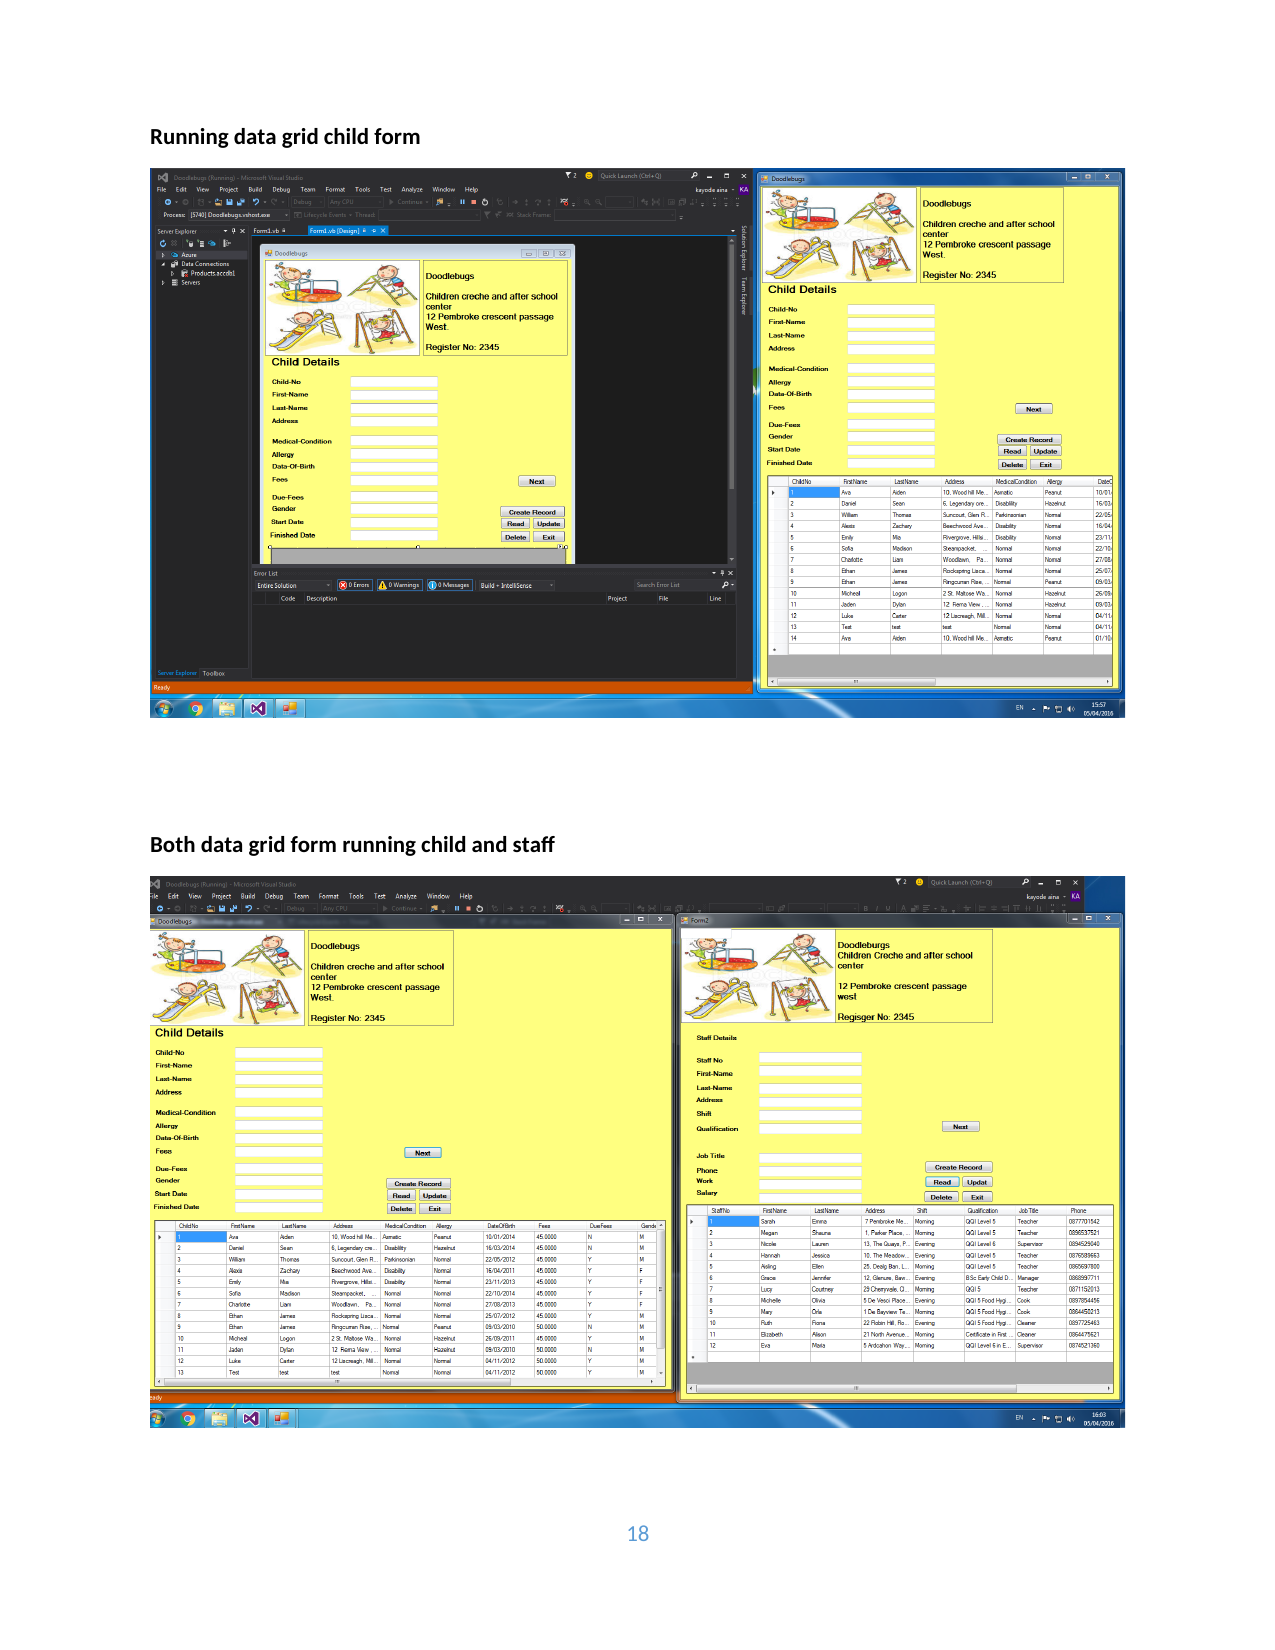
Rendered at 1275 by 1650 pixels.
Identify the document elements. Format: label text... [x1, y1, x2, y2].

picture [150, 876, 1125, 1428]
text Running data grid child form [150, 122, 1125, 150]
text Both data grid form running child and staff [150, 830, 1125, 858]
picture [150, 168, 1125, 718]
